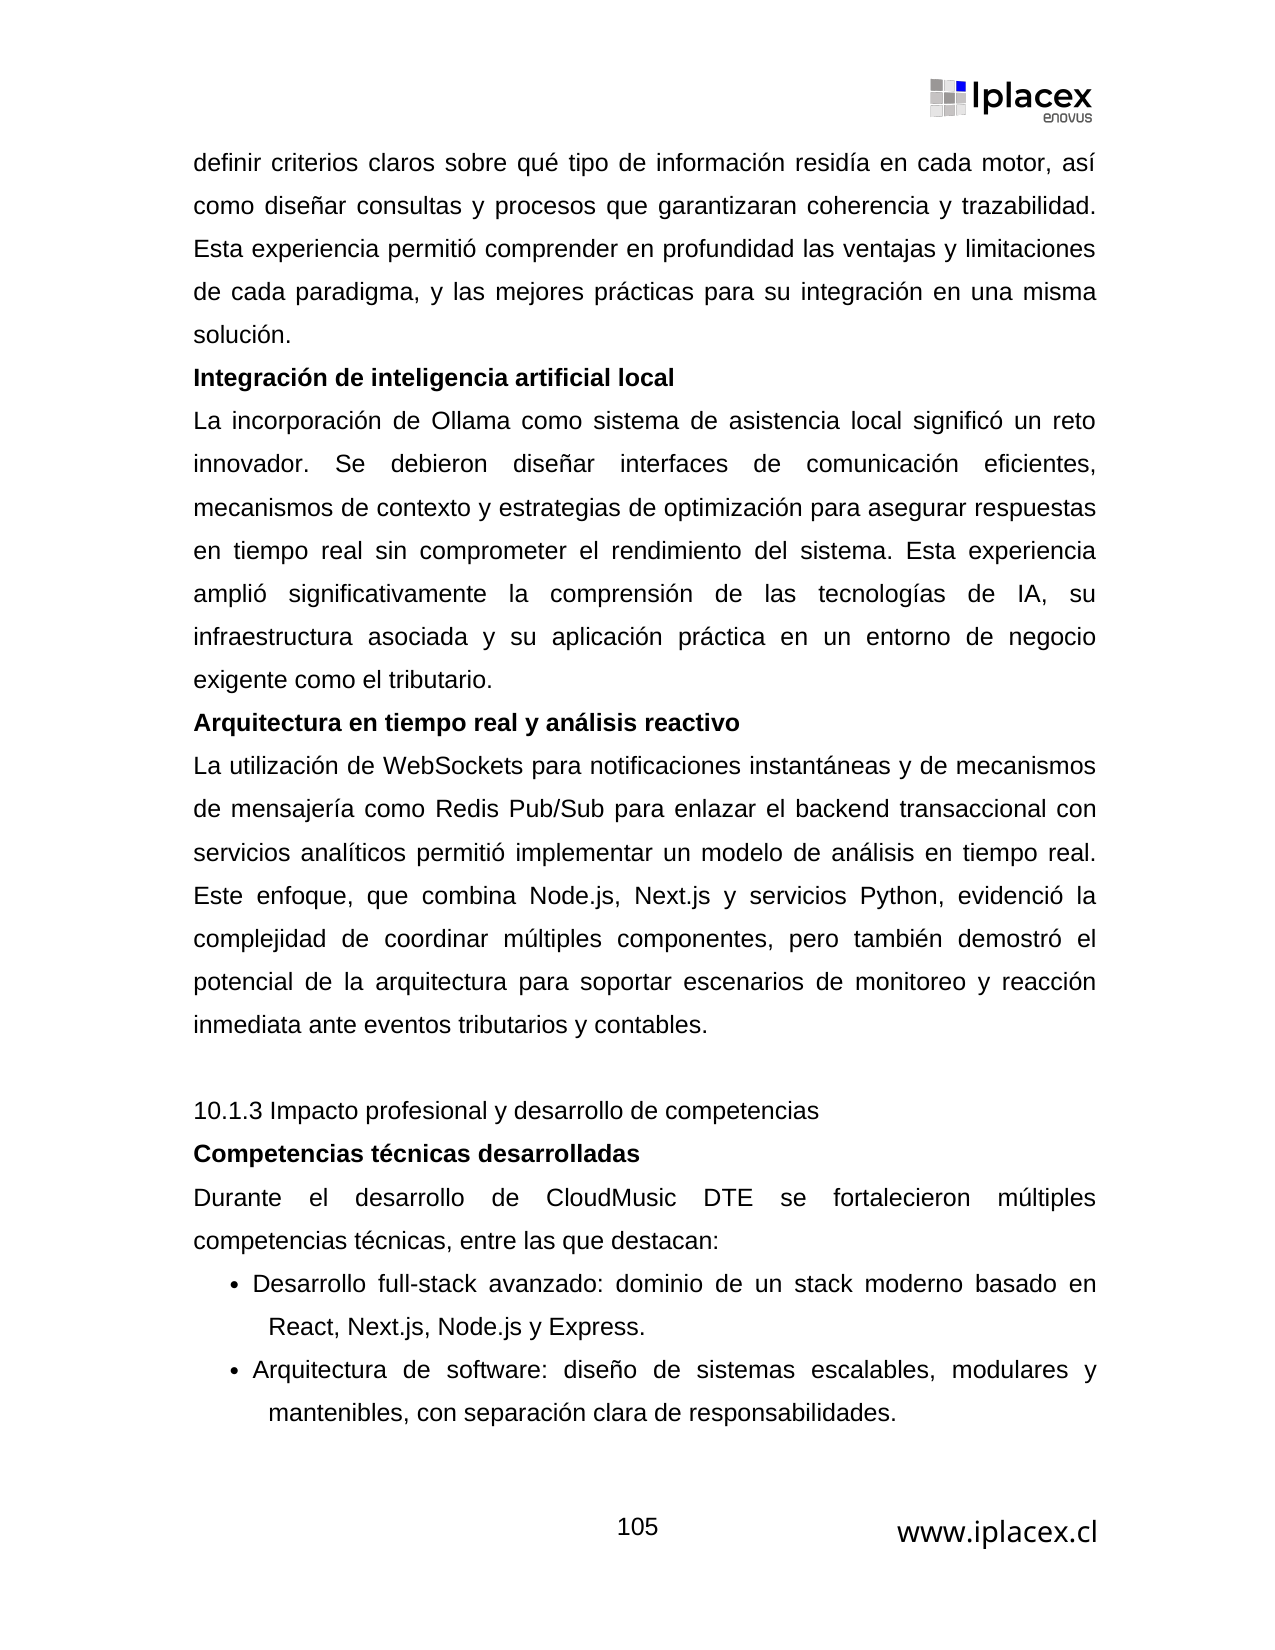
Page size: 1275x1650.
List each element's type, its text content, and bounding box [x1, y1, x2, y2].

text Durante el desarrollo de CloudMusic DTE se fortalecieron múltiples competencias técnicas, entre las que destacan: [193, 1183, 1098, 1254]
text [193, 148, 1098, 349]
picture [924, 73, 1098, 128]
list Desarrollo full-stack avanzado: dominio de un stack moderno basado en React, Next.js, Node.js y Express. [231, 1269, 1098, 1341]
text La incorporación de Ollama como sistema de asistencia local significó un reto innovador. Se debieron diseñar interfaces de comunicación eficientes, mecanismos de contexto y estrategias de optimización para asegurar respuestas en tiempo real sin comprometer el rendimiento del sistema. Esta experiencia amplió significativamente la comprensión de las tecnologías de IA, su infraestructura asociada y su aplicación práctica en un entorno de negocio exigente como el tributario. [193, 406, 1098, 694]
text Competencias técnicas desarrolladas [193, 1139, 1098, 1168]
list Arquitectura de software: diseño de sistemas escalables, modulares y mantenibles, con separación clara de responsabilidades. [231, 1355, 1098, 1427]
text Arquitectura en tiempo real y análisis reactivo [193, 708, 1098, 737]
text 10.1.3 Impacto profesional y desarrollo de competencias [193, 1096, 1098, 1125]
text La utilización de WebSockets para notificaciones instantáneas y de mecanismos de mensajería como Redis Pub/Sub para enlazar el backend transaccional con servicios analíticos permitió implementar un modelo de análisis en tiempo real. Este enfoque, que combina Node.js, Next.js y servicios Python, evidenció la complejidad de coordinar múltiples componentes, pero también demostró el potencial de la arquitectura para soportar escenarios de monitoreo y reacción inmediata ante eventos tributarios y contables. [193, 751, 1098, 1039]
text Integración de inteligencia artificial local [193, 363, 1098, 392]
